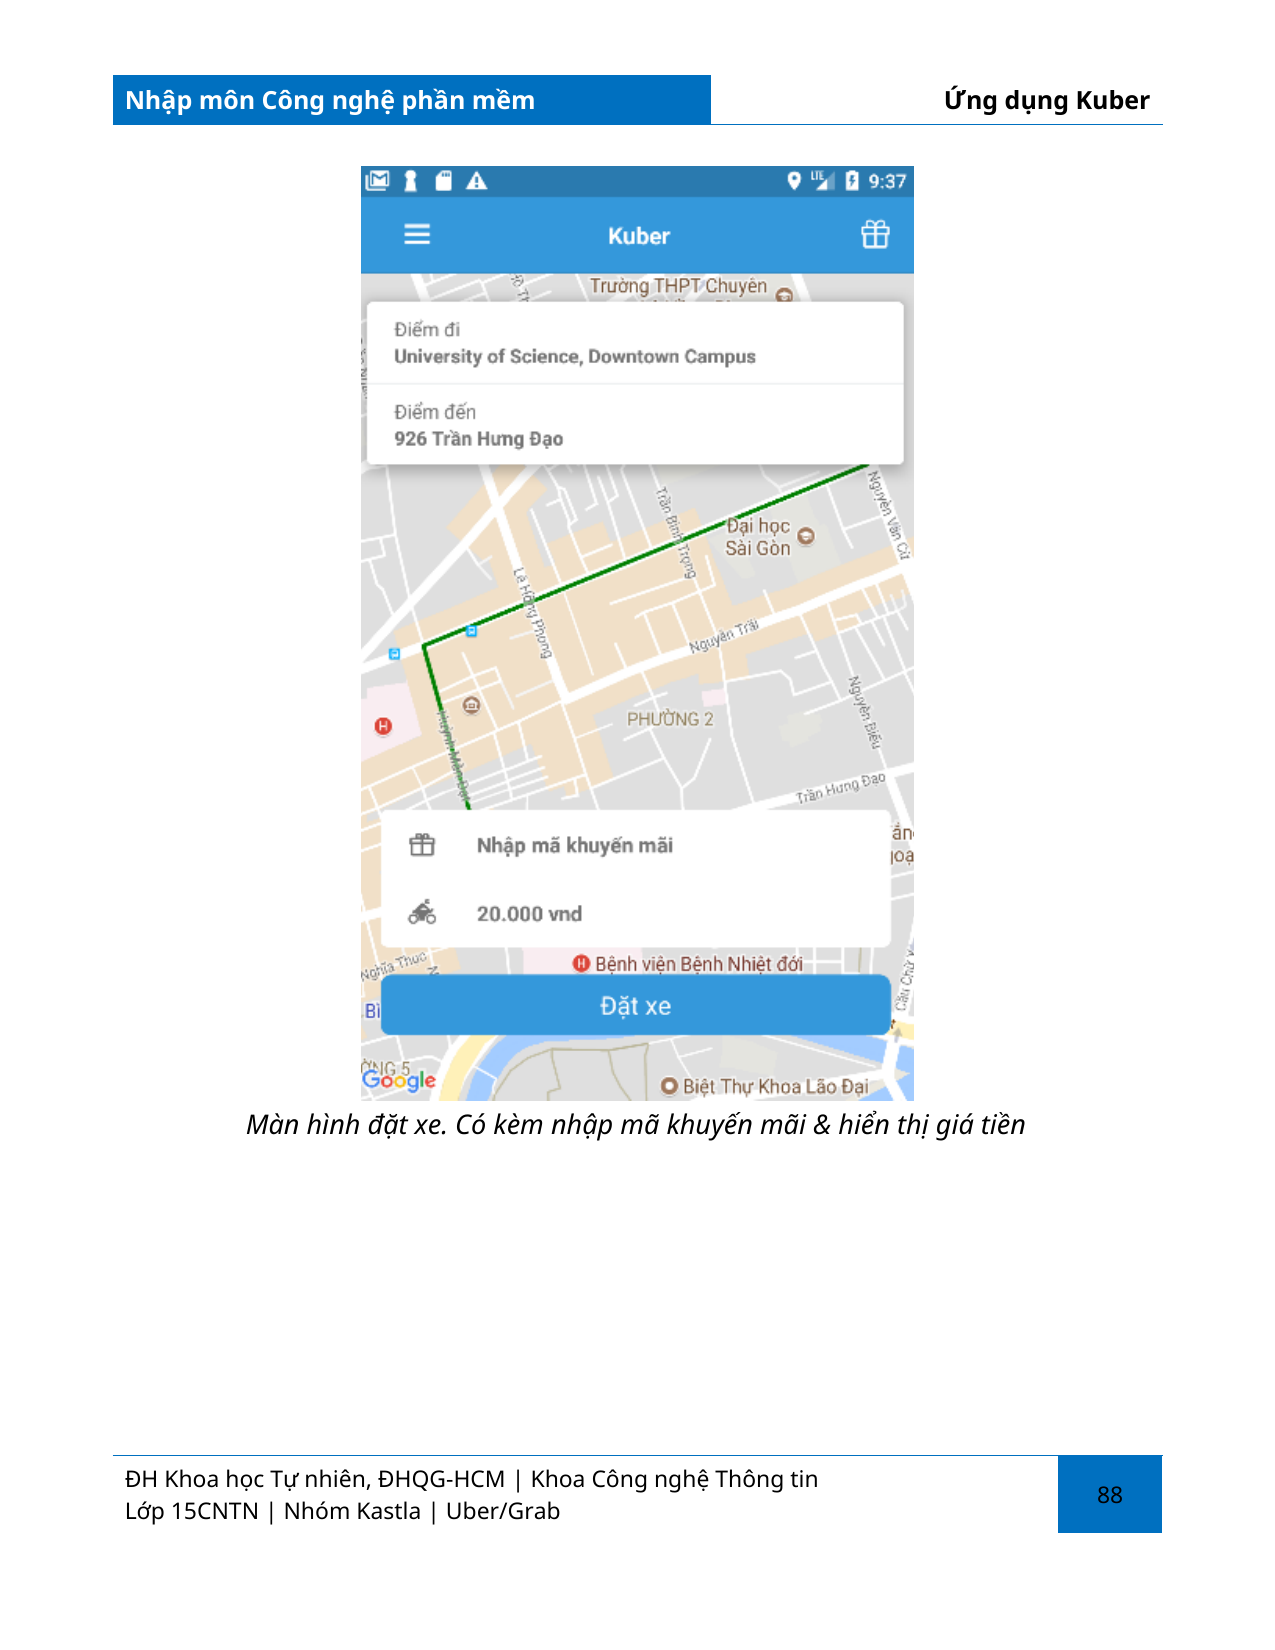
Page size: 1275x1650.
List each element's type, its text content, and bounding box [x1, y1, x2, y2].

picture [361, 166, 914, 1101]
list Màn hình đặt xe. Có kèm nhập mã khuyến mãi & hiển thị giá tiền [112, 1105, 1162, 1142]
